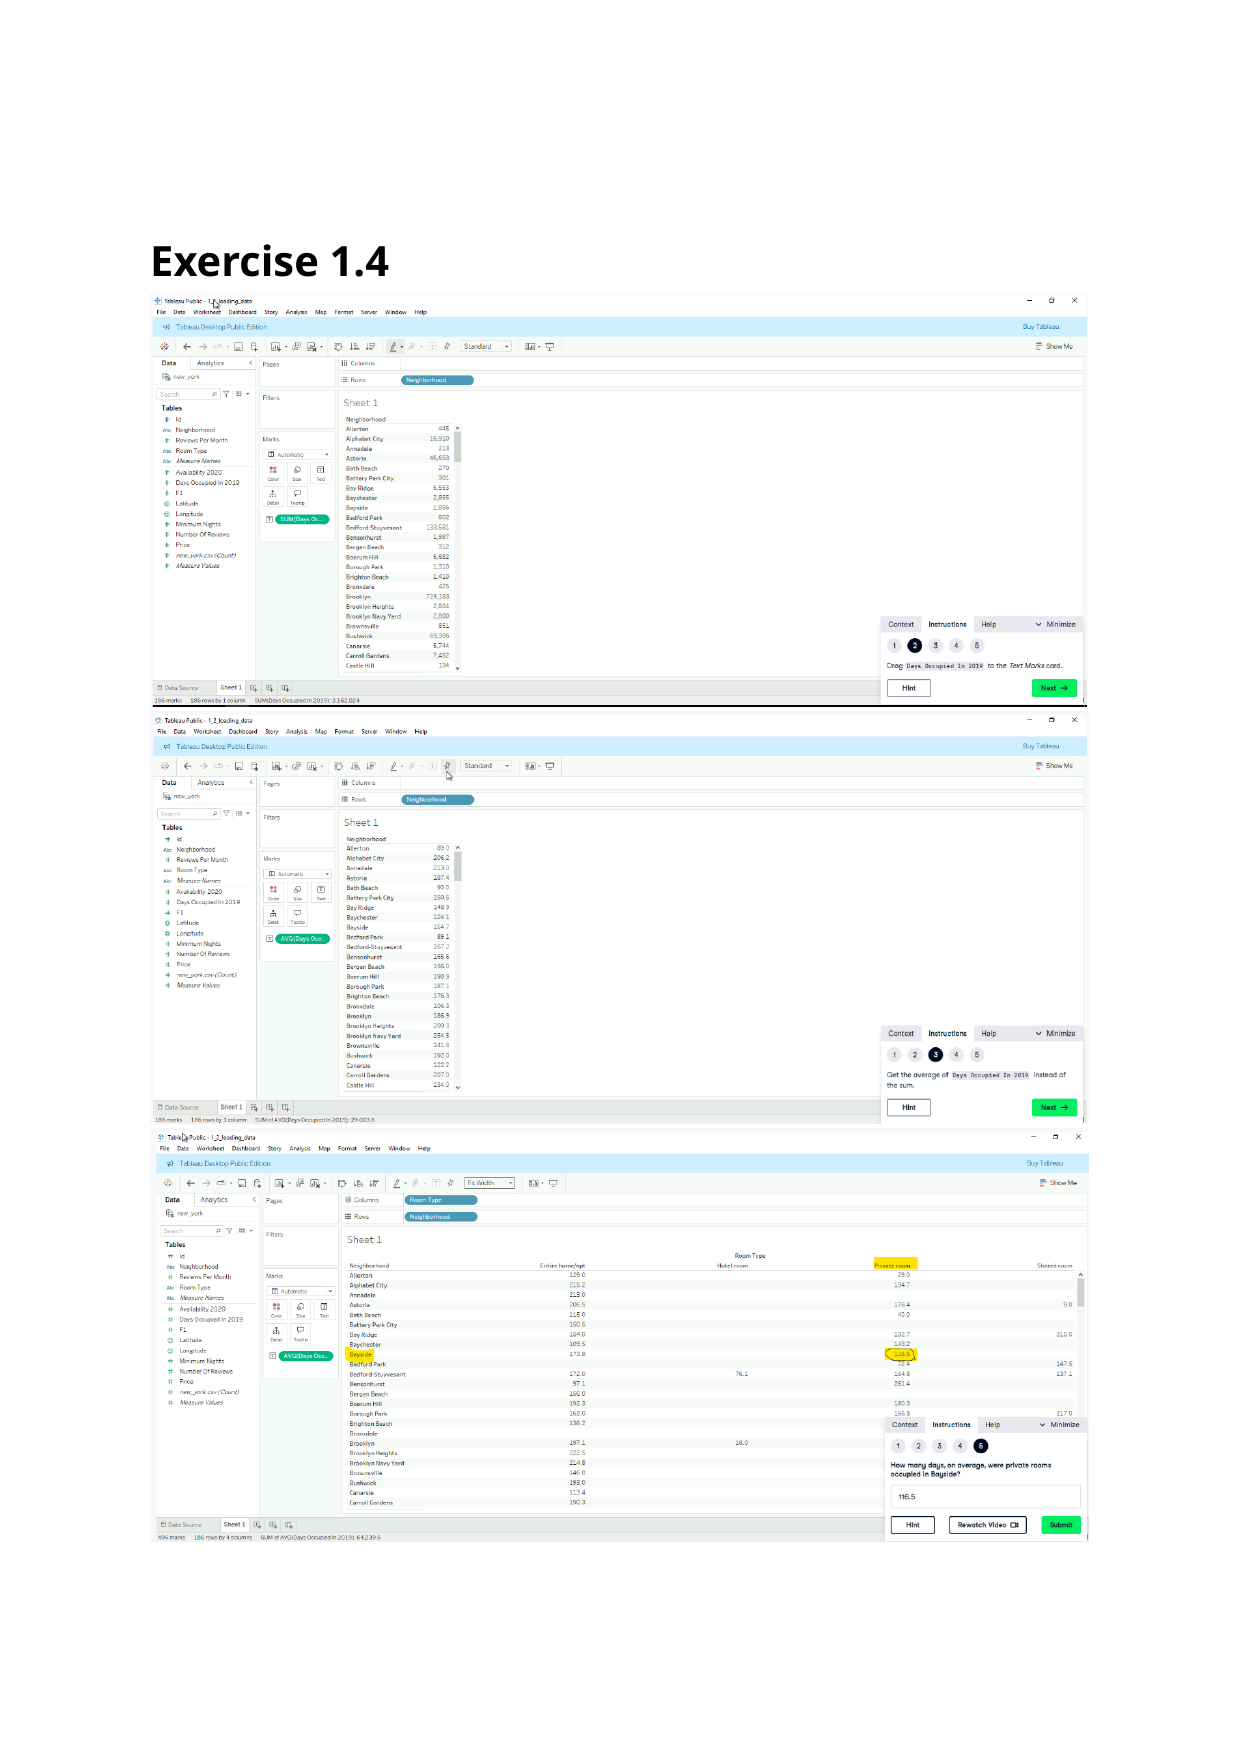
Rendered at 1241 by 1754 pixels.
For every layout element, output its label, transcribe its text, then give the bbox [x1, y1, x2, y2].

picture [150, 711, 1089, 1124]
picture [150, 293, 1088, 707]
picture [150, 1128, 1089, 1542]
